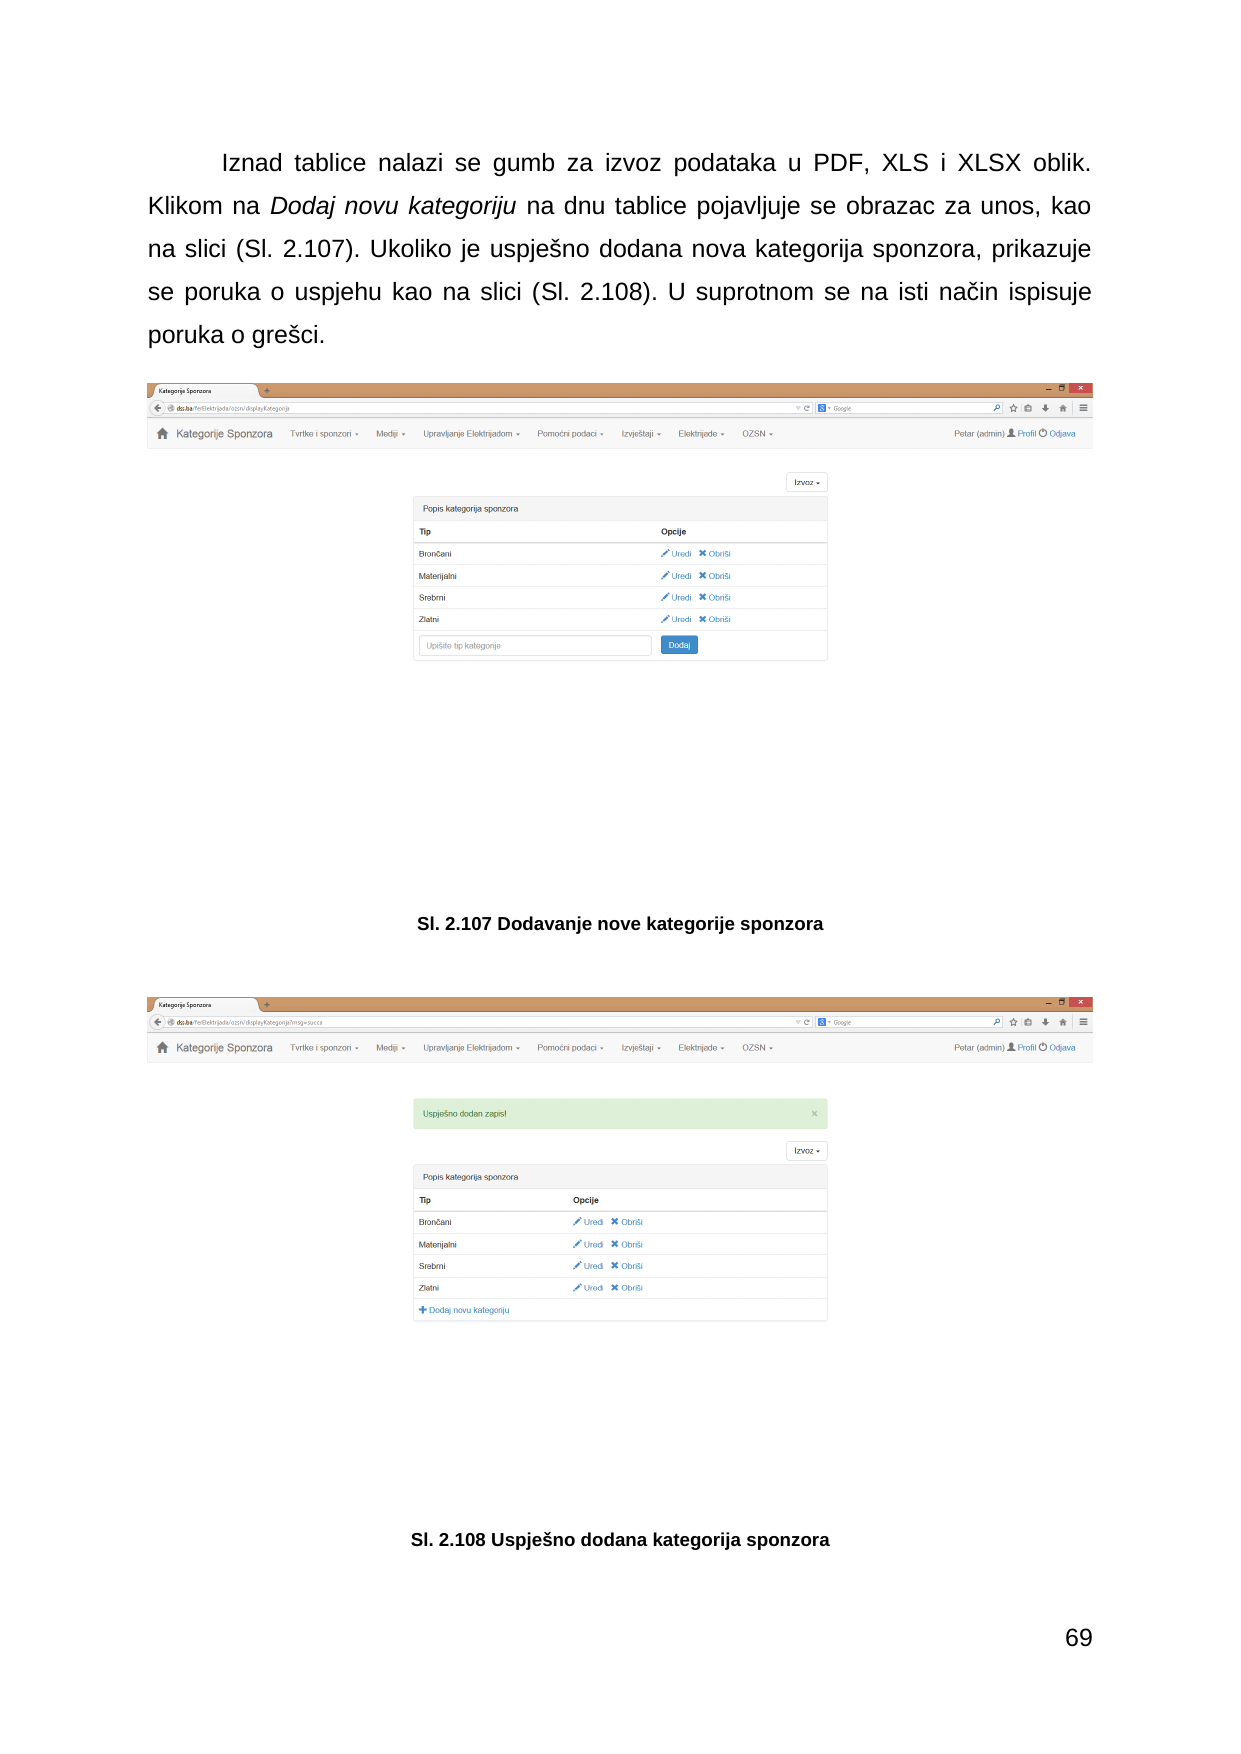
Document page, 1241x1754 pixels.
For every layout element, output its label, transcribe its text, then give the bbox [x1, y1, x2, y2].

text Iznad tablice nalazi se gumb za izvoz podataka u PDF, XLS i XLSX oblik. Klikom na Dodaj novu kategoriju na dnu tablice pojavljuje se obrazac za unos, kao na slici (Sl. 2.107). Ukoliko je uspješno dodana nova kategorija sponzora, prikazuje se poruka o uspjehu kao na slici (Sl. 2.108). U suprotnom se na isti način ispisuje poruka o grešci. [148, 148, 1093, 349]
picture [147, 383, 1093, 892]
picture [147, 997, 1093, 1508]
